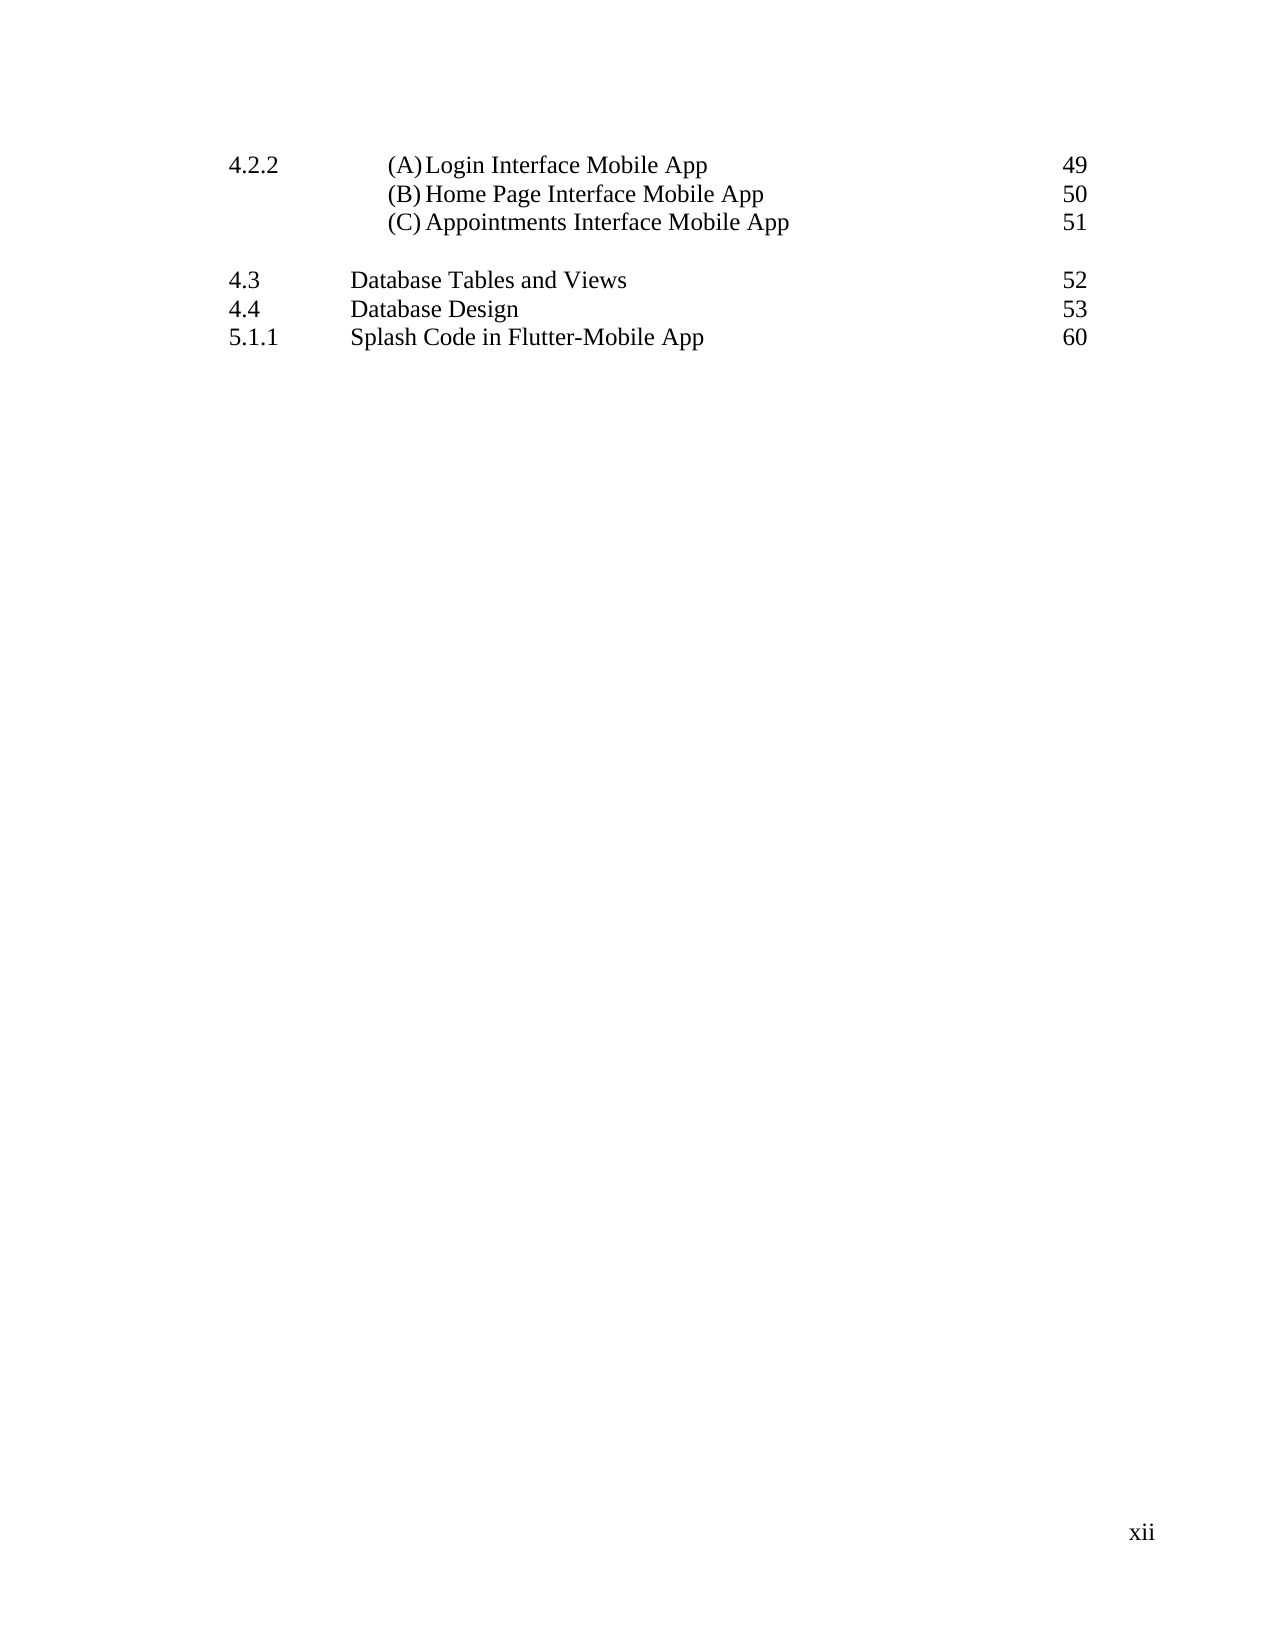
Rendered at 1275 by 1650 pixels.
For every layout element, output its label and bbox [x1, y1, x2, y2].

table_cell [339, 150, 1051, 351]
table_cell [1051, 150, 1154, 351]
table_cell [218, 150, 339, 351]
